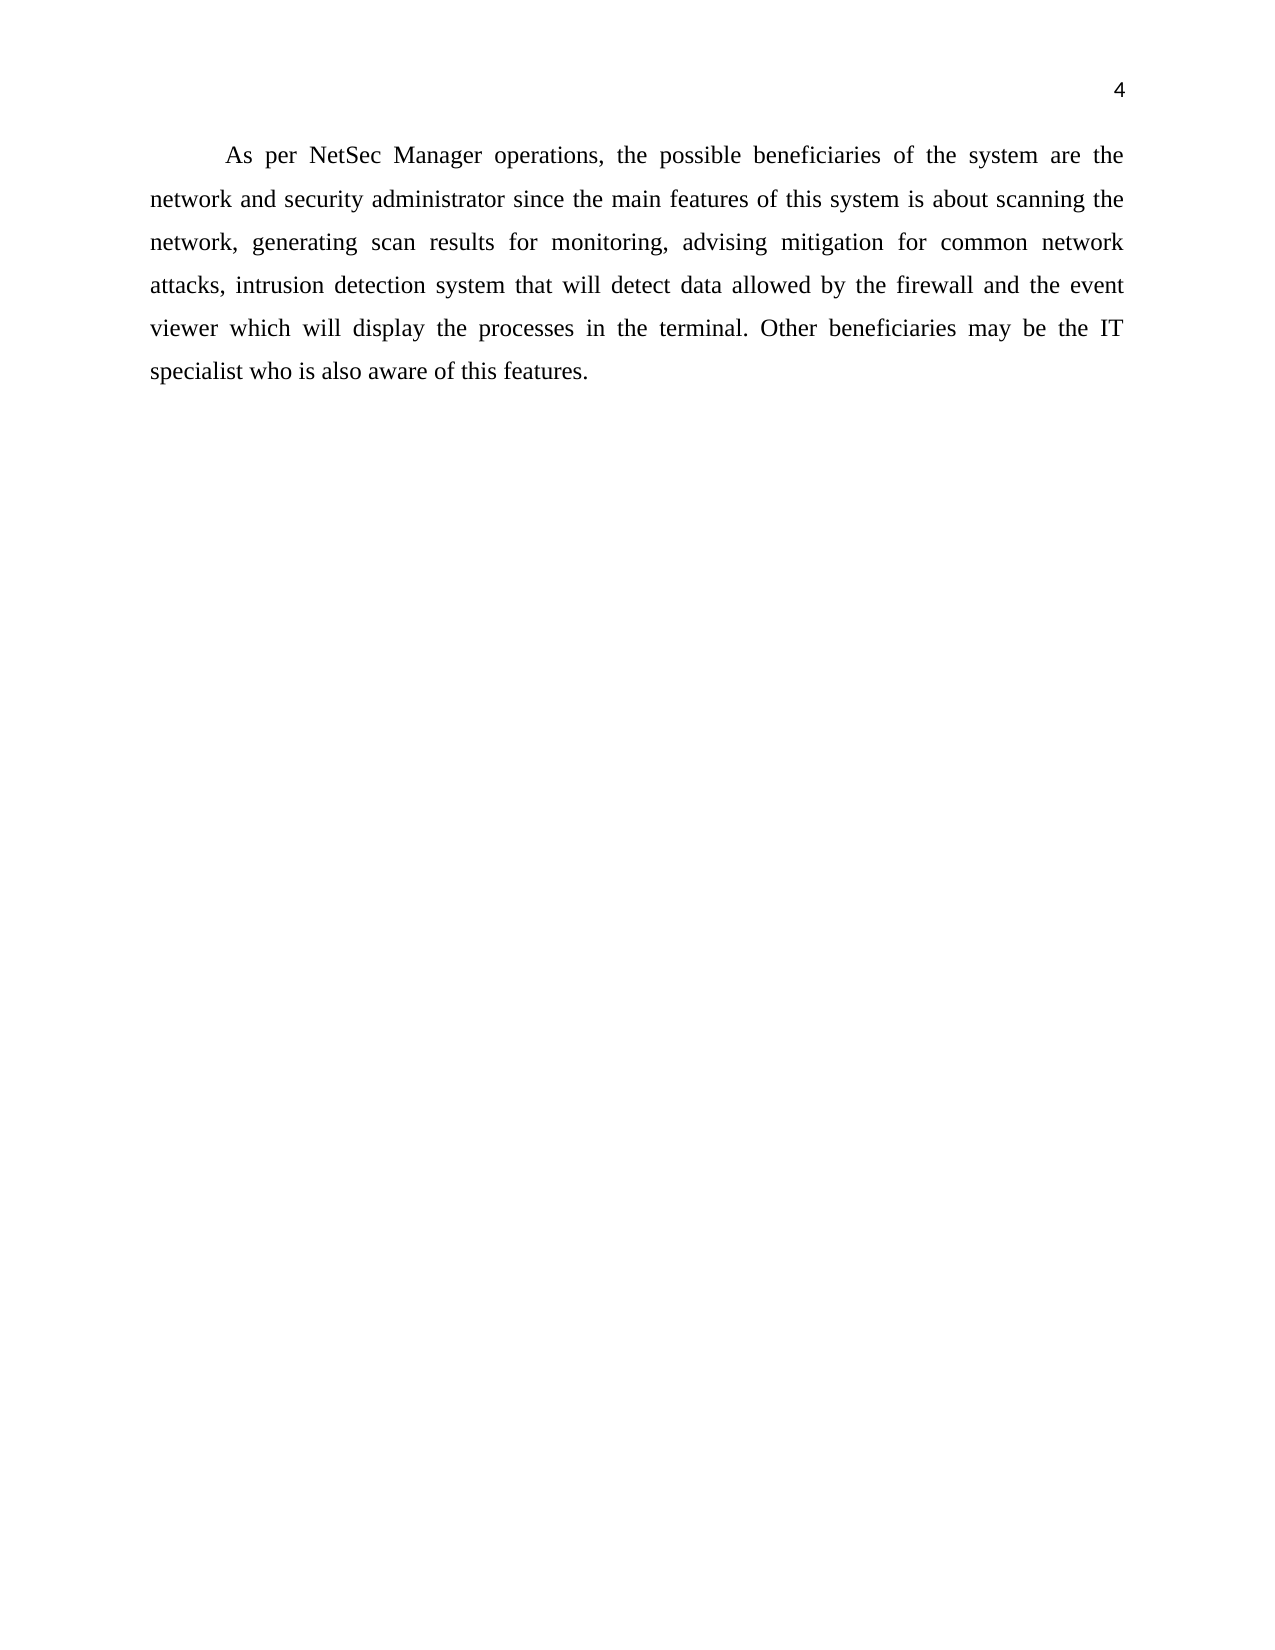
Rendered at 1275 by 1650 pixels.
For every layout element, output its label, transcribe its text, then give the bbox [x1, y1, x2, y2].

text As per NetSec Manager operations, the possible beneficiaries of the system are the network and security administrator since the main features of this system is about scanning the network, generating scan results for monitoring, advising mitigation for common network attacks, intrusion detection system that will detect data allowed by the firewall and the event viewer which will display the processes in the terminal. Other beneficiaries may be the IT specialist who is also aware of this features. [150, 141, 1125, 385]
